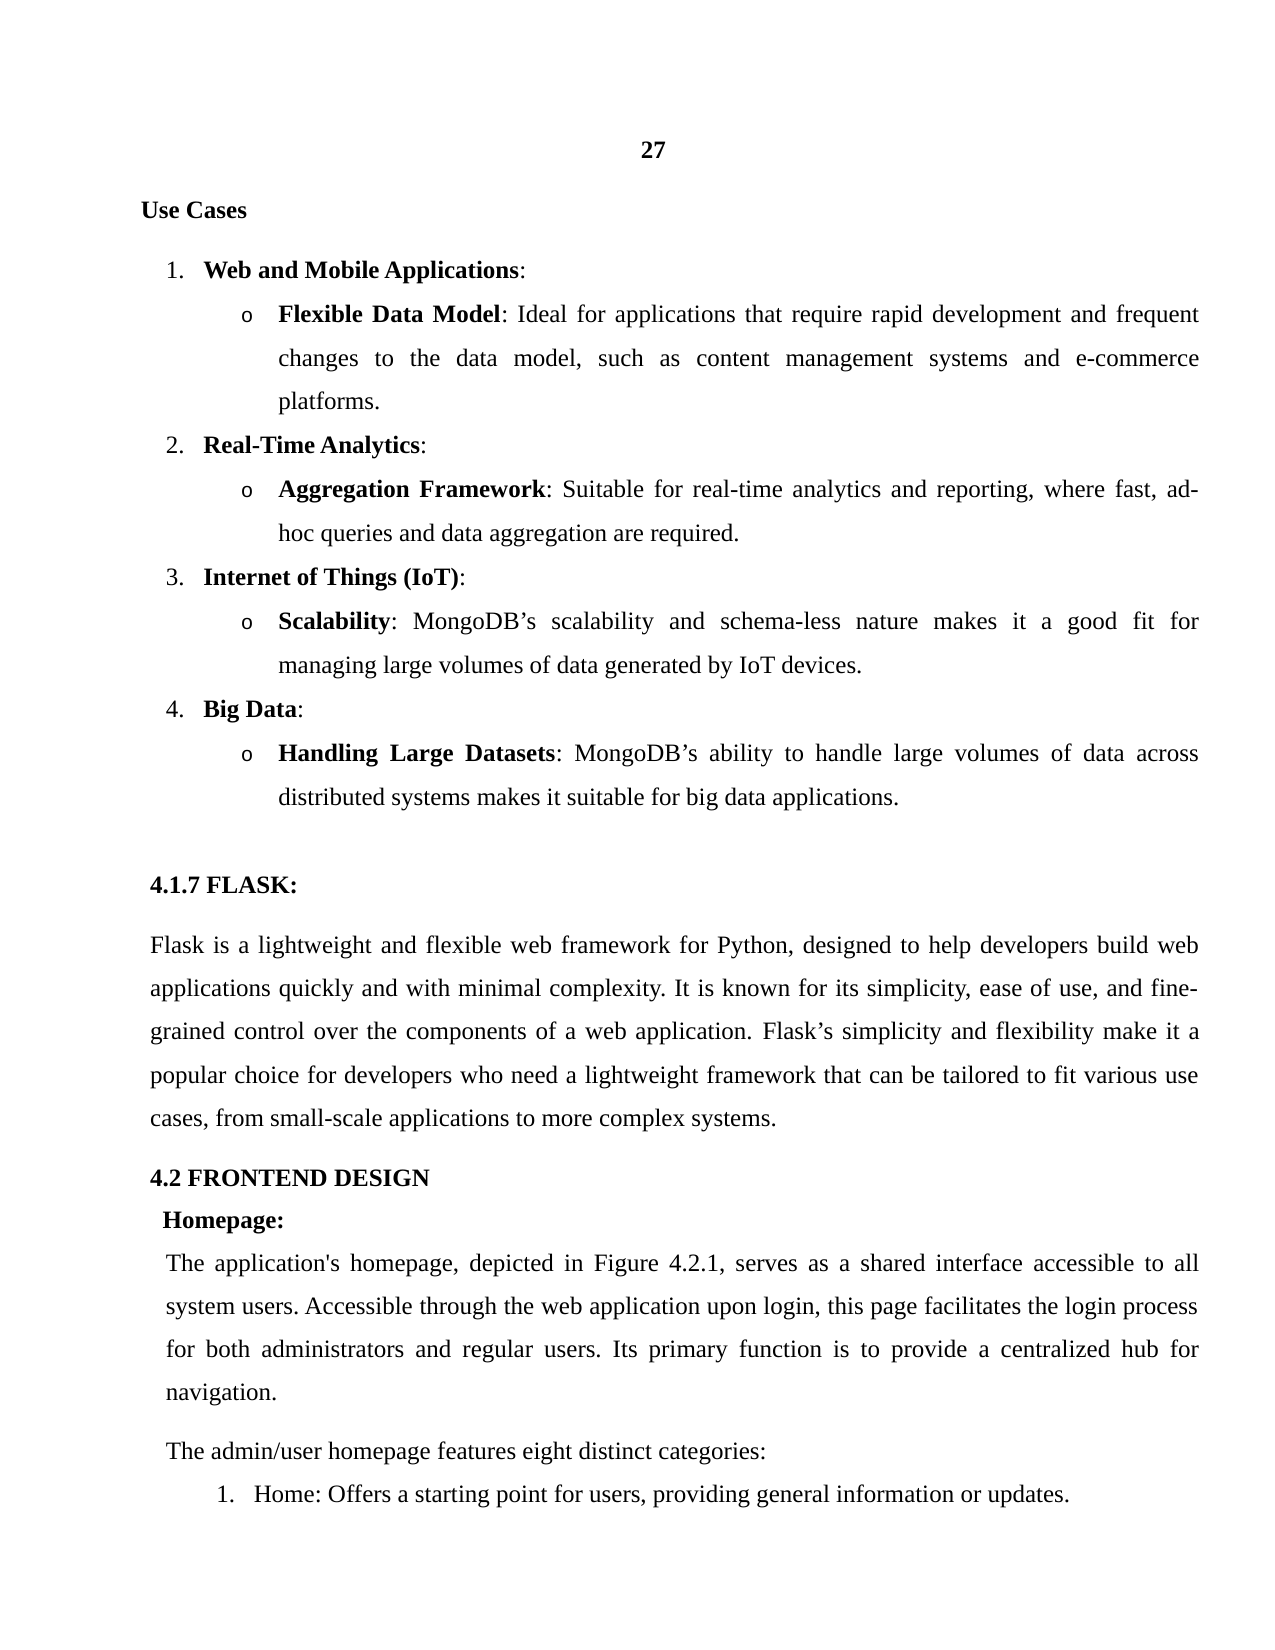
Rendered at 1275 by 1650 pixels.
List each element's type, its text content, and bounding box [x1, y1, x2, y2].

list Home: Offers a starting point for users, providing general information or updates. [216, 1479, 1200, 1508]
list Internet of Things (IoT): [166, 562, 1200, 591]
text 27 [106, 135, 1200, 164]
list Aggregation Framework: Suitable for real-time analytics and reporting, where fast, ad-hoc queries and data aggregation are required. [241, 474, 1200, 547]
list Big Data: [166, 694, 1200, 723]
text 4.1.7 FLASK: [150, 870, 1200, 898]
text Flask is a lightweight and flexible web framework for Python, designed to help developers build web applications quickly and with minimal complexity. It is known for its simplicity, ease of use, and fine-grained control over the components of a web application. Flask’s simplicity and flexibility make it a popular choice for developers who need a lightweight framework that can be tailored to fit various use cases, from small-scale applications to more complex systems. [150, 930, 1200, 1132]
text 4.2 FRONTEND DESIGN [150, 1163, 633, 1192]
text The application's homepage, depicted in Figure 4.2.1, serves as a shared interface accessible to all system users. Accessible through the web application upon login, this page facilitates the login process for both administrators and regular users. Its primary function is to provide a centralized hub for navigation. [166, 1248, 1200, 1405]
list Web and Mobile Applications: [166, 255, 1200, 284]
text Homepage: [150, 1206, 633, 1234]
list Handling Large Datasets: MongoDB’s ability to handle large volumes of data across distributed systems makes it suitable for big data applications. [241, 738, 1200, 811]
list Flexible Data Model: Ideal for applications that require rapid development and frequent changes to the data model, such as content management systems and e-commerce platforms. [241, 299, 1200, 415]
list Scalability: MongoDB’s scalability and schema-less nature makes it a good fit for managing large volumes of data generated by IoT devices. [241, 606, 1200, 679]
text The admin/user homepage features eight distinct categories: [166, 1436, 1200, 1465]
list Real-Time Analytics: [166, 430, 1200, 459]
text Use Cases [128, 195, 1200, 224]
